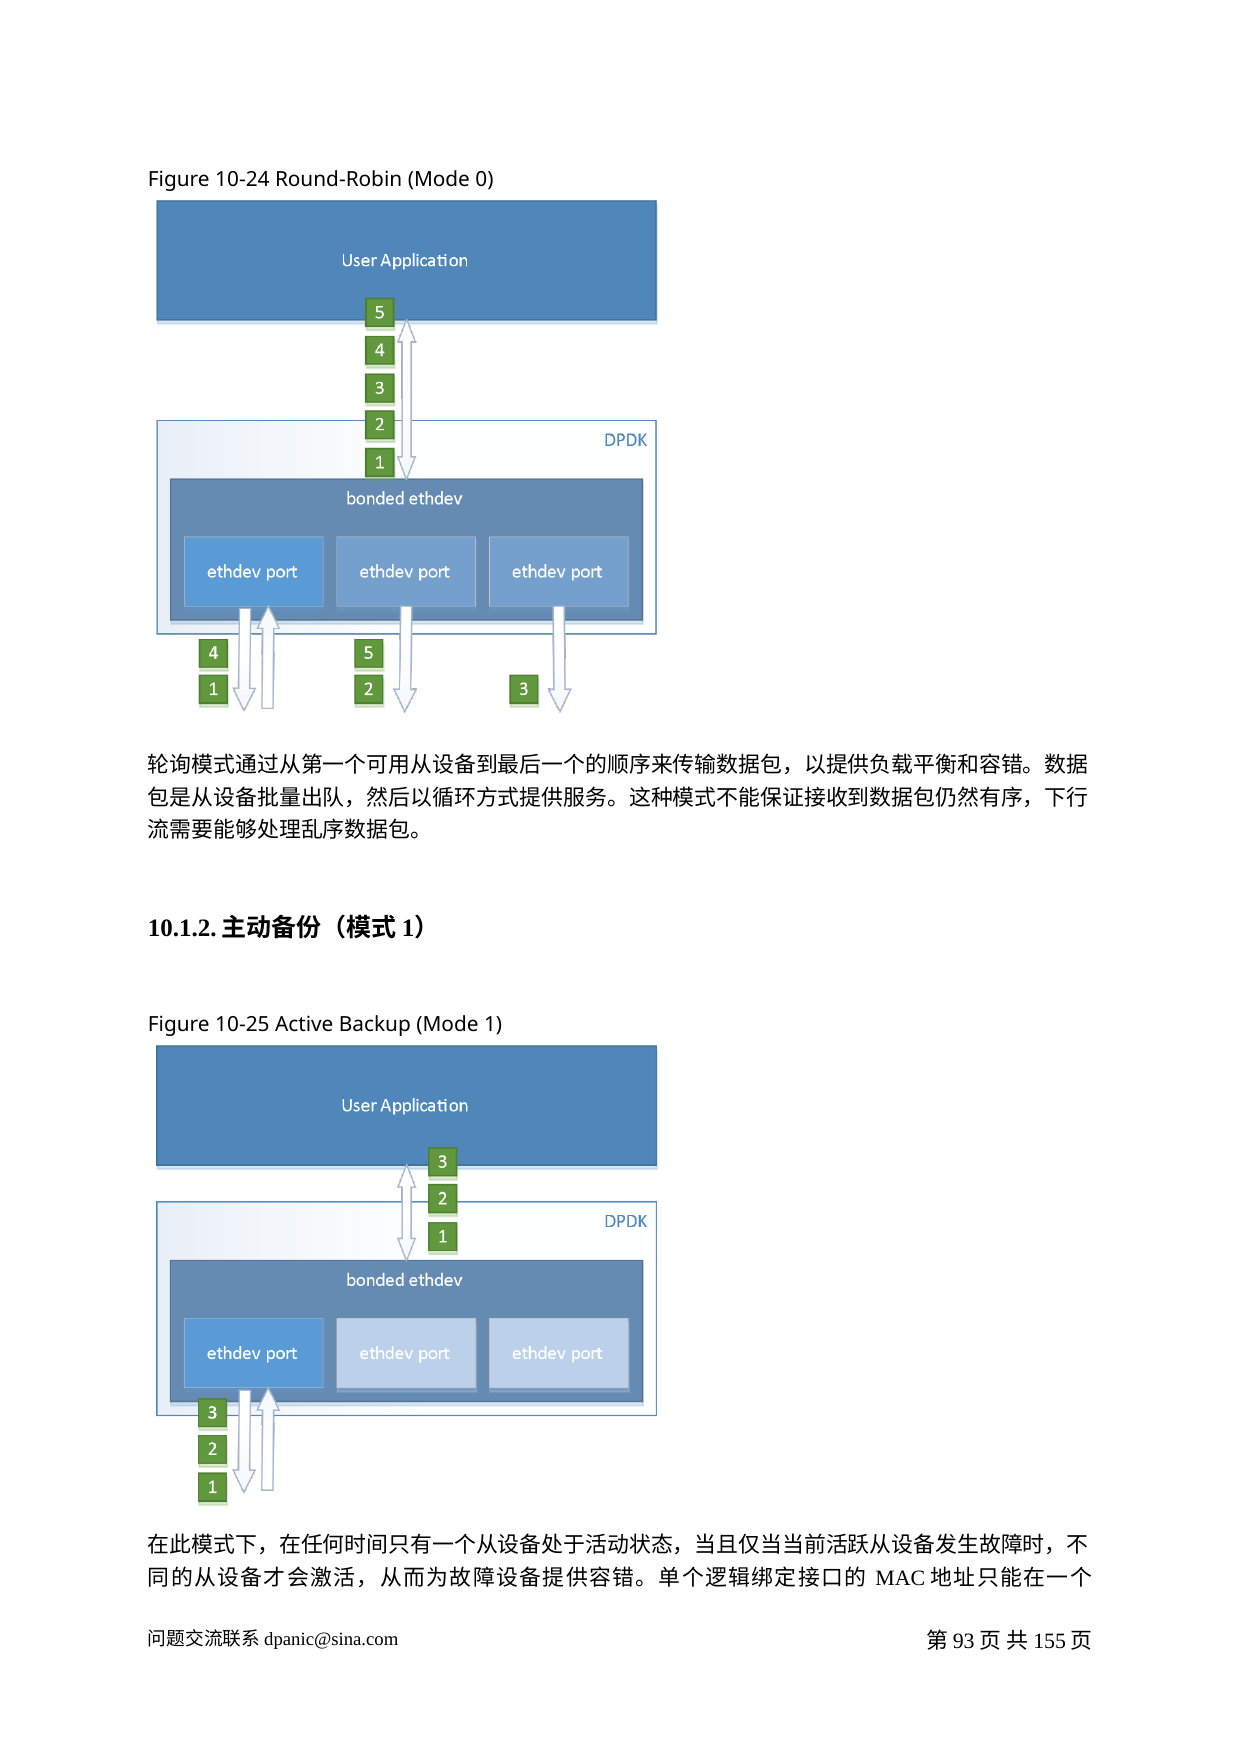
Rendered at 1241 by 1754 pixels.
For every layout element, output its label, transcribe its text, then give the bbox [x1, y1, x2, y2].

picture [147, 194, 667, 717]
subtitle 主动备份（模式1） [148, 893, 1092, 958]
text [148, 1527, 1092, 1592]
picture [147, 1039, 667, 1515]
text 轮询模式通过从第一个可用从设备到最后一个的顺序来传输数据包，以提供负载平衡和容错。数据包是从设备批量出队，然后以循环方式提供服务。这种模式不能保证接收到数据包仍然有序，下行流需要能够处理乱序数据包。 [148, 747, 1092, 844]
